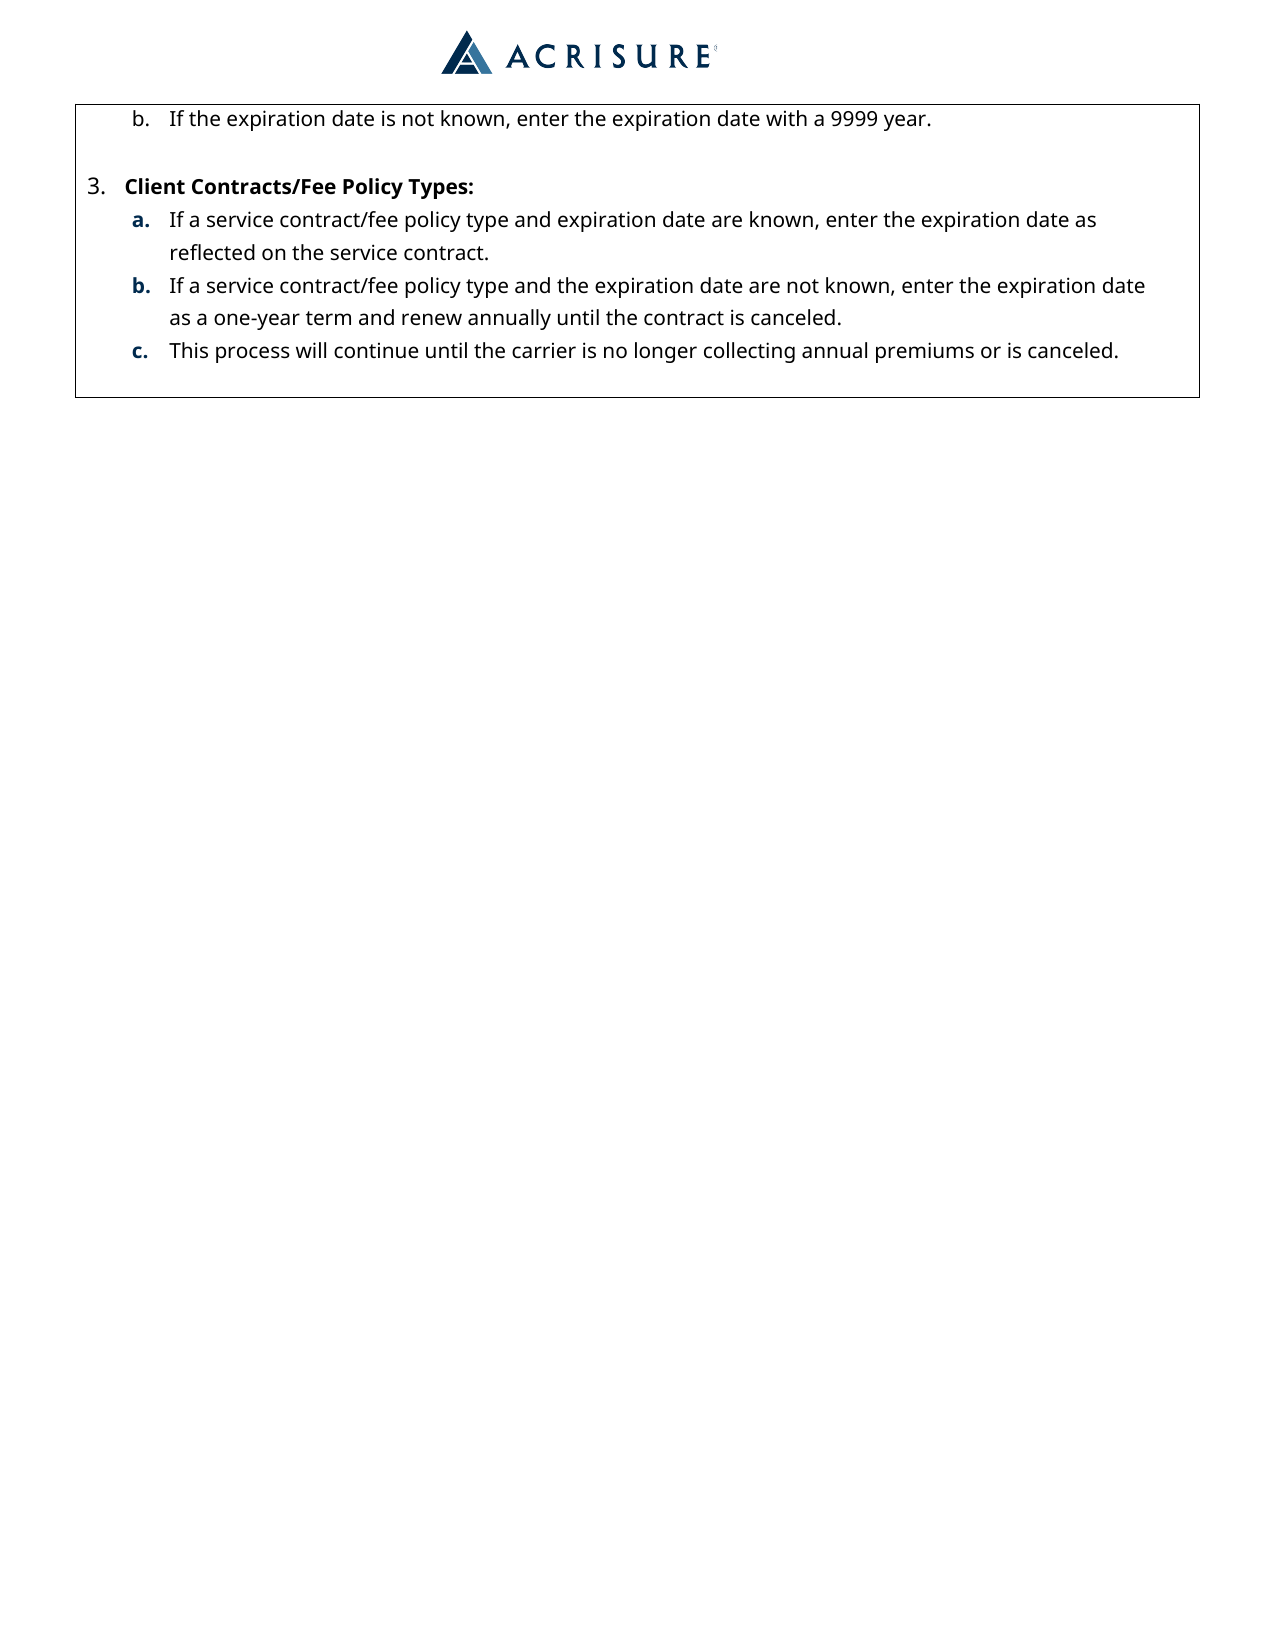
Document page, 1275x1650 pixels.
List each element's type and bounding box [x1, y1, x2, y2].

picture [439, 23, 718, 80]
table_header [76, 105, 1199, 397]
